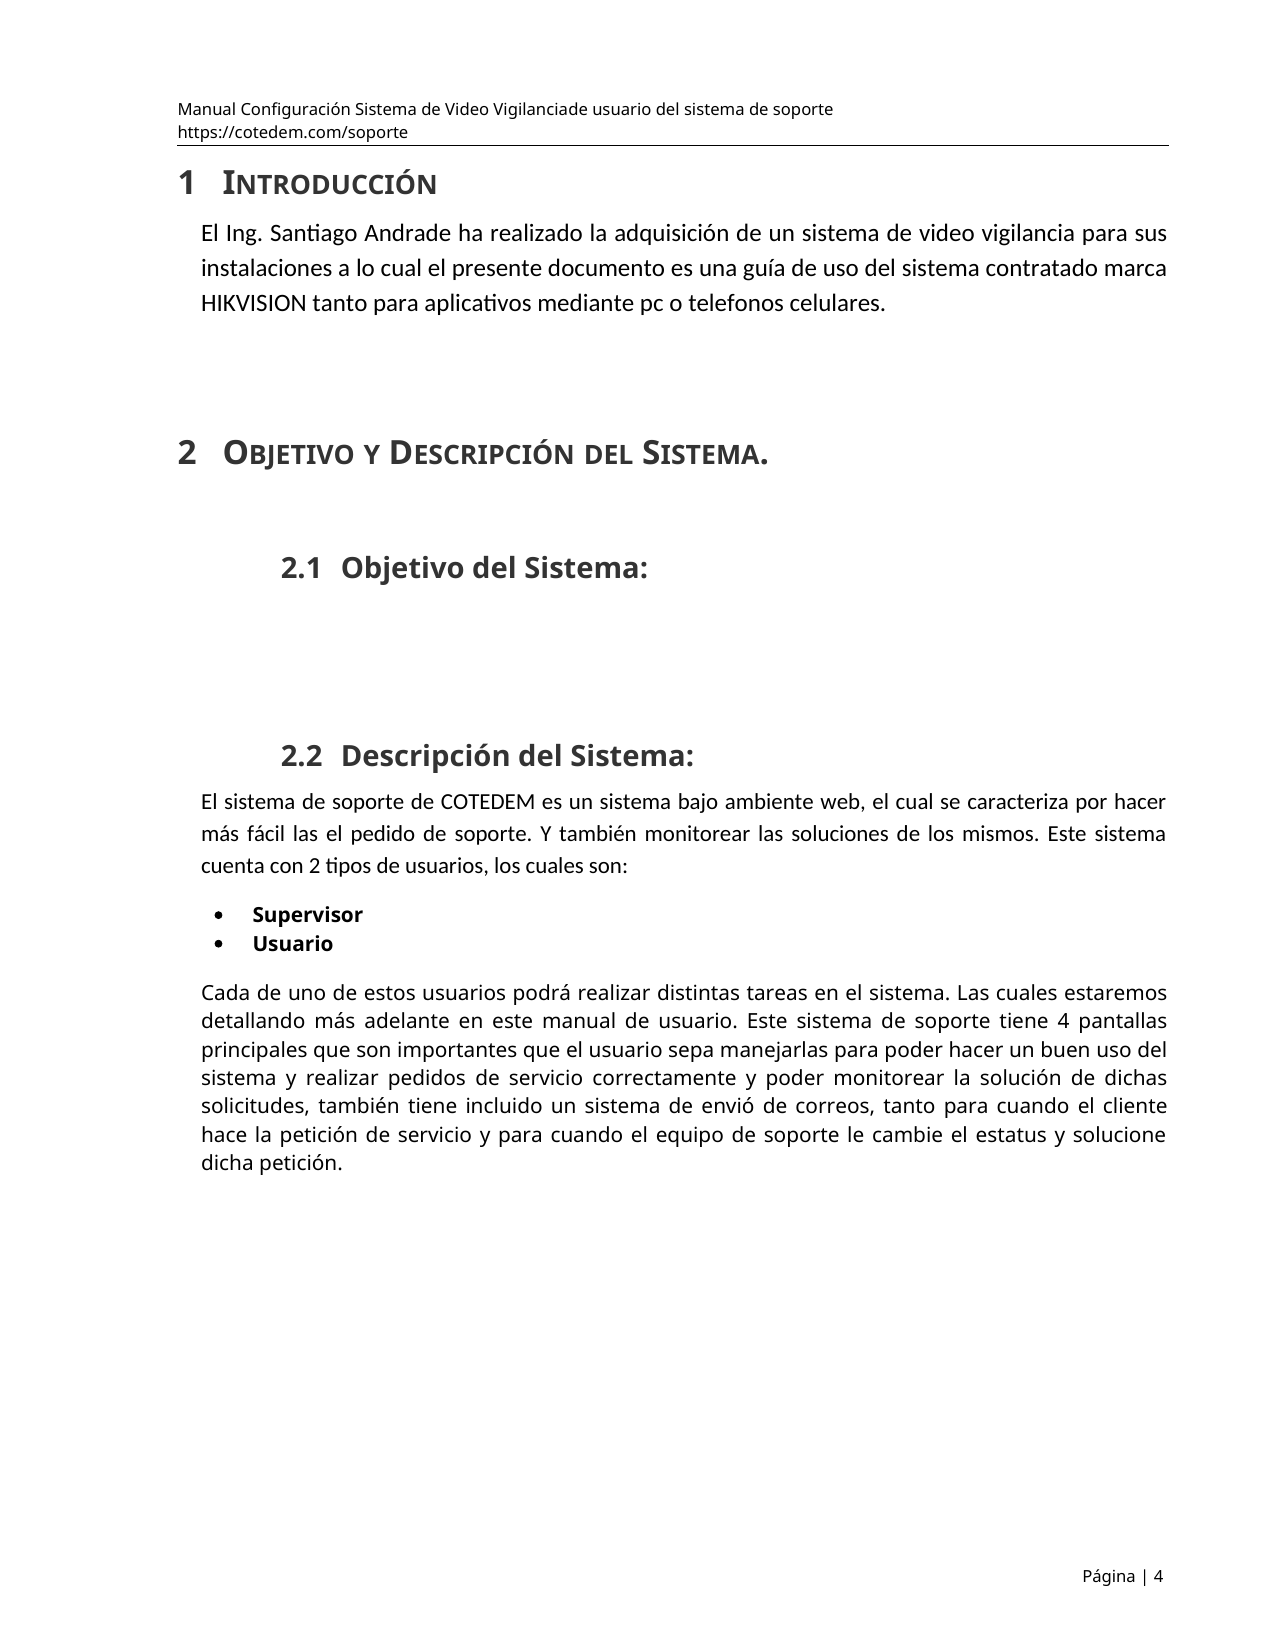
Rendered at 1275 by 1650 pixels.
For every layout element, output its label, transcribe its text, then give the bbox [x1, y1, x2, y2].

subtitle Descripción del Sistema: [281, 735, 1169, 774]
text Cada de uno de estos usuarios podrá realizar distintas tareas en el sistema. Las cuales estaremos detallando más adelante en este manual de usuario. Este sistema de soporte tiene 4 pantallas principales que son importantes que el usuario sepa manejarlas para poder hacer un buen uso del sistema y realizar pedidos de servicio correctamente y poder monitorear la solución de dichas solicitudes, también tiene incluido un sistema de envió de correos, tanto para cuando el cliente hace la petición de servicio y para cuando el equipo de soporte le cambie el estatus y solucione dicha petición. [201, 978, 1169, 1177]
list Usuario [215, 929, 1169, 957]
subtitle Objetivo y Descripción del Sistema. [177, 429, 1169, 474]
subtitle El sistema de soporte de COTEDEM es un sistema bajo ambiente web, el cual se caracteriza por hacer más fácil las el pedido de soporte. Y también monitorear las soluciones de los mismos. Este sistema cuenta con 2 tipos de usuarios, los cuales son: [201, 787, 1169, 879]
subtitle Objetivo del Sistema: [281, 547, 1169, 587]
list Supervisor [215, 900, 1169, 929]
subtitle Introducción [177, 159, 1169, 204]
text El Ing. Santiago Andrade ha realizado la adquisición de un sistema de video vigilancia para sus instalaciones a lo cual el presente documento es una guía de uso del sistema contratado marca HIKVISION tanto para aplicativos mediante pc o telefonos celulares. [201, 217, 1169, 317]
